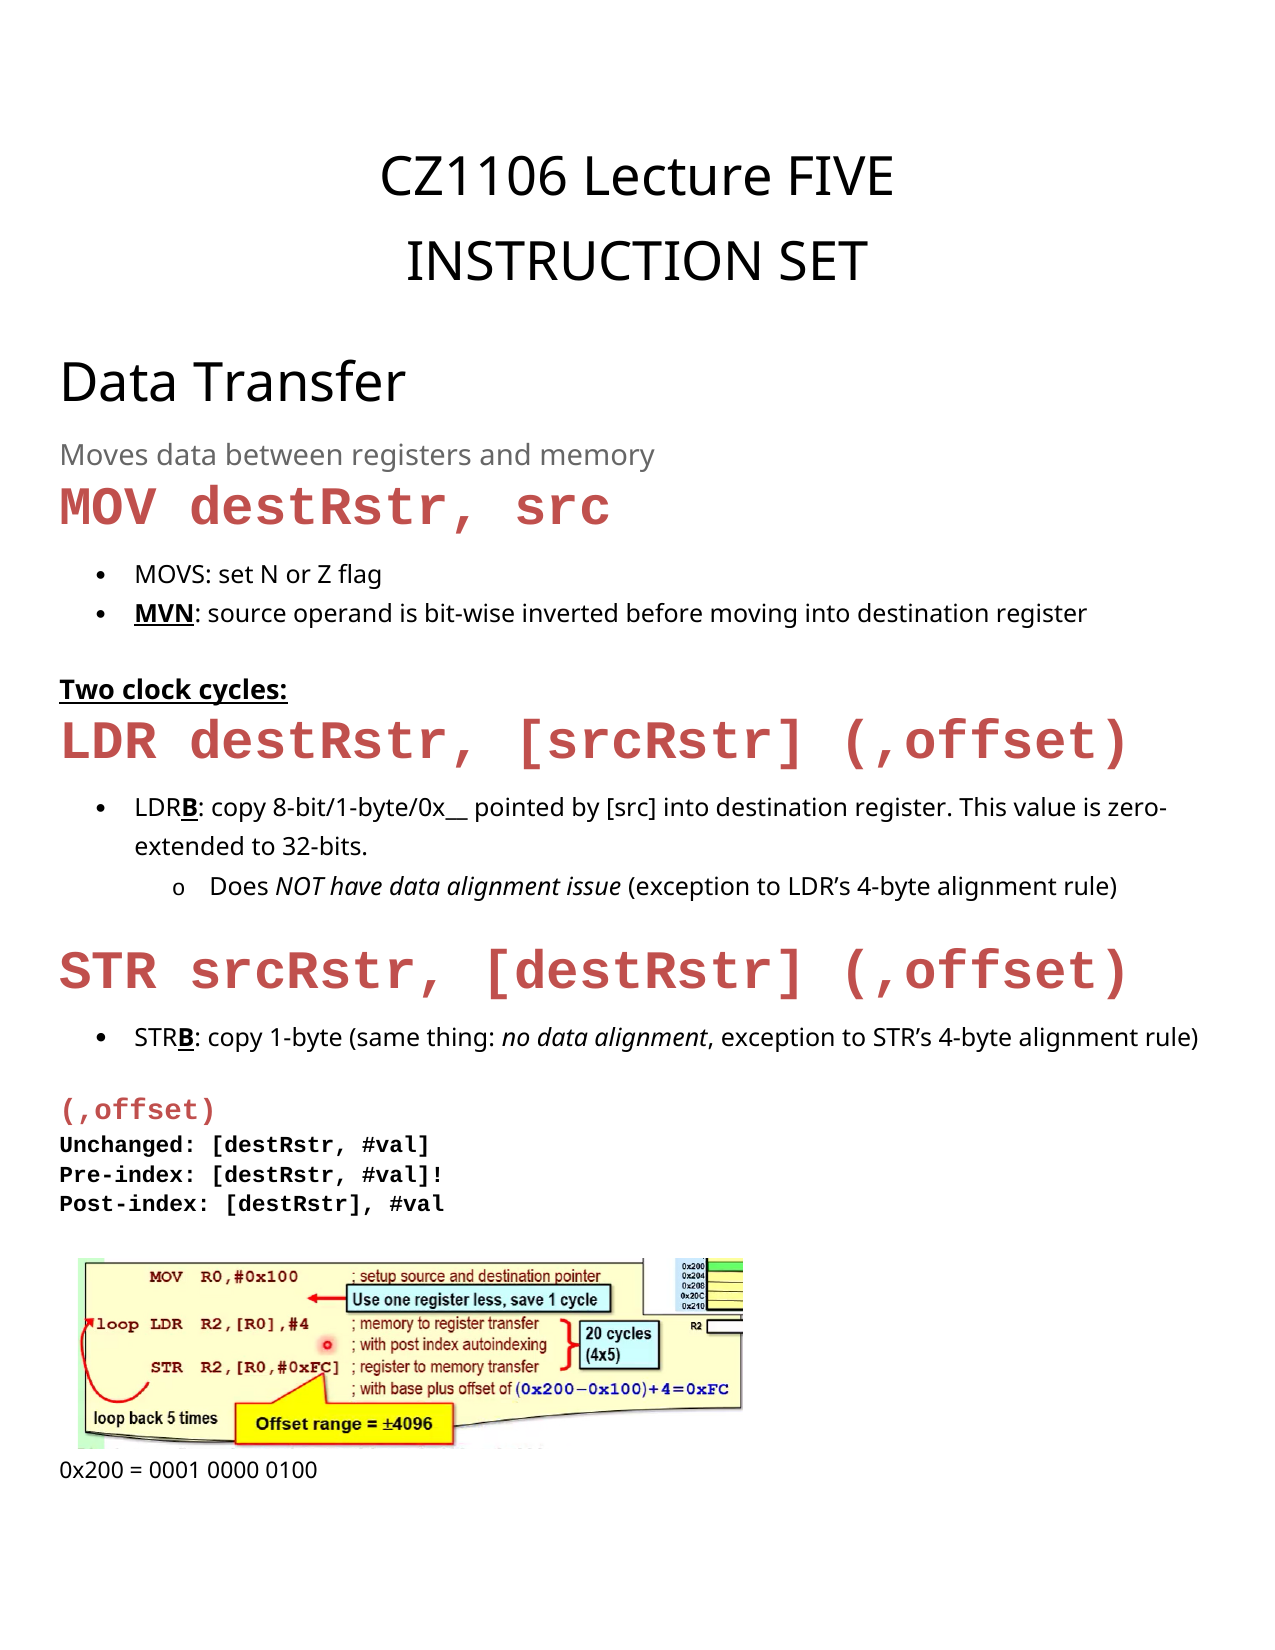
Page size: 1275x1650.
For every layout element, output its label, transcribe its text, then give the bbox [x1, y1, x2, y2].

text Post-index: [destRstr], #val [59, 1193, 1216, 1219]
text Pre-index: [destRstr, #val]! [59, 1163, 1216, 1189]
subtitle LDR destRstr, [srcRstr] (,offset) [59, 713, 1216, 774]
text CZ1106 Lecture FIVE [59, 137, 1216, 211]
text INSTRUCTION SET [59, 222, 1216, 296]
list MVN: source operand is bit-wise inverted before moving into destination register [97, 596, 1216, 630]
list Does NOT have data alignment issue (exception to LDR’s 4-byte alignment rule) [172, 868, 1216, 902]
list MOVS: set N or Z flag [97, 556, 1216, 591]
subtitle Data Transfer [59, 343, 1216, 417]
text (,offset) [59, 1095, 1216, 1128]
list STRB: copy 1-byte (same thing: no data alignment, exception to STR’s 4-byte alignment rule) [97, 1020, 1216, 1054]
subtitle Two clock cycles: [59, 671, 1216, 708]
text 0x200 = 0001 0000 0100 [59, 1454, 1216, 1485]
subtitle STR srcRstr, [destRstr] (,offset) [59, 943, 1216, 1005]
subtitle MOV destRstr, src [59, 480, 1216, 541]
list LDRB: copy 8-bit/1-byte/0x__ pointed by [src] into destination register. This value is zero-extended to 32-bits. [97, 790, 1216, 863]
text Unchanged: [destRstr, #val] [59, 1133, 1216, 1159]
subtitle Moves data between registers and memory [59, 434, 1216, 474]
